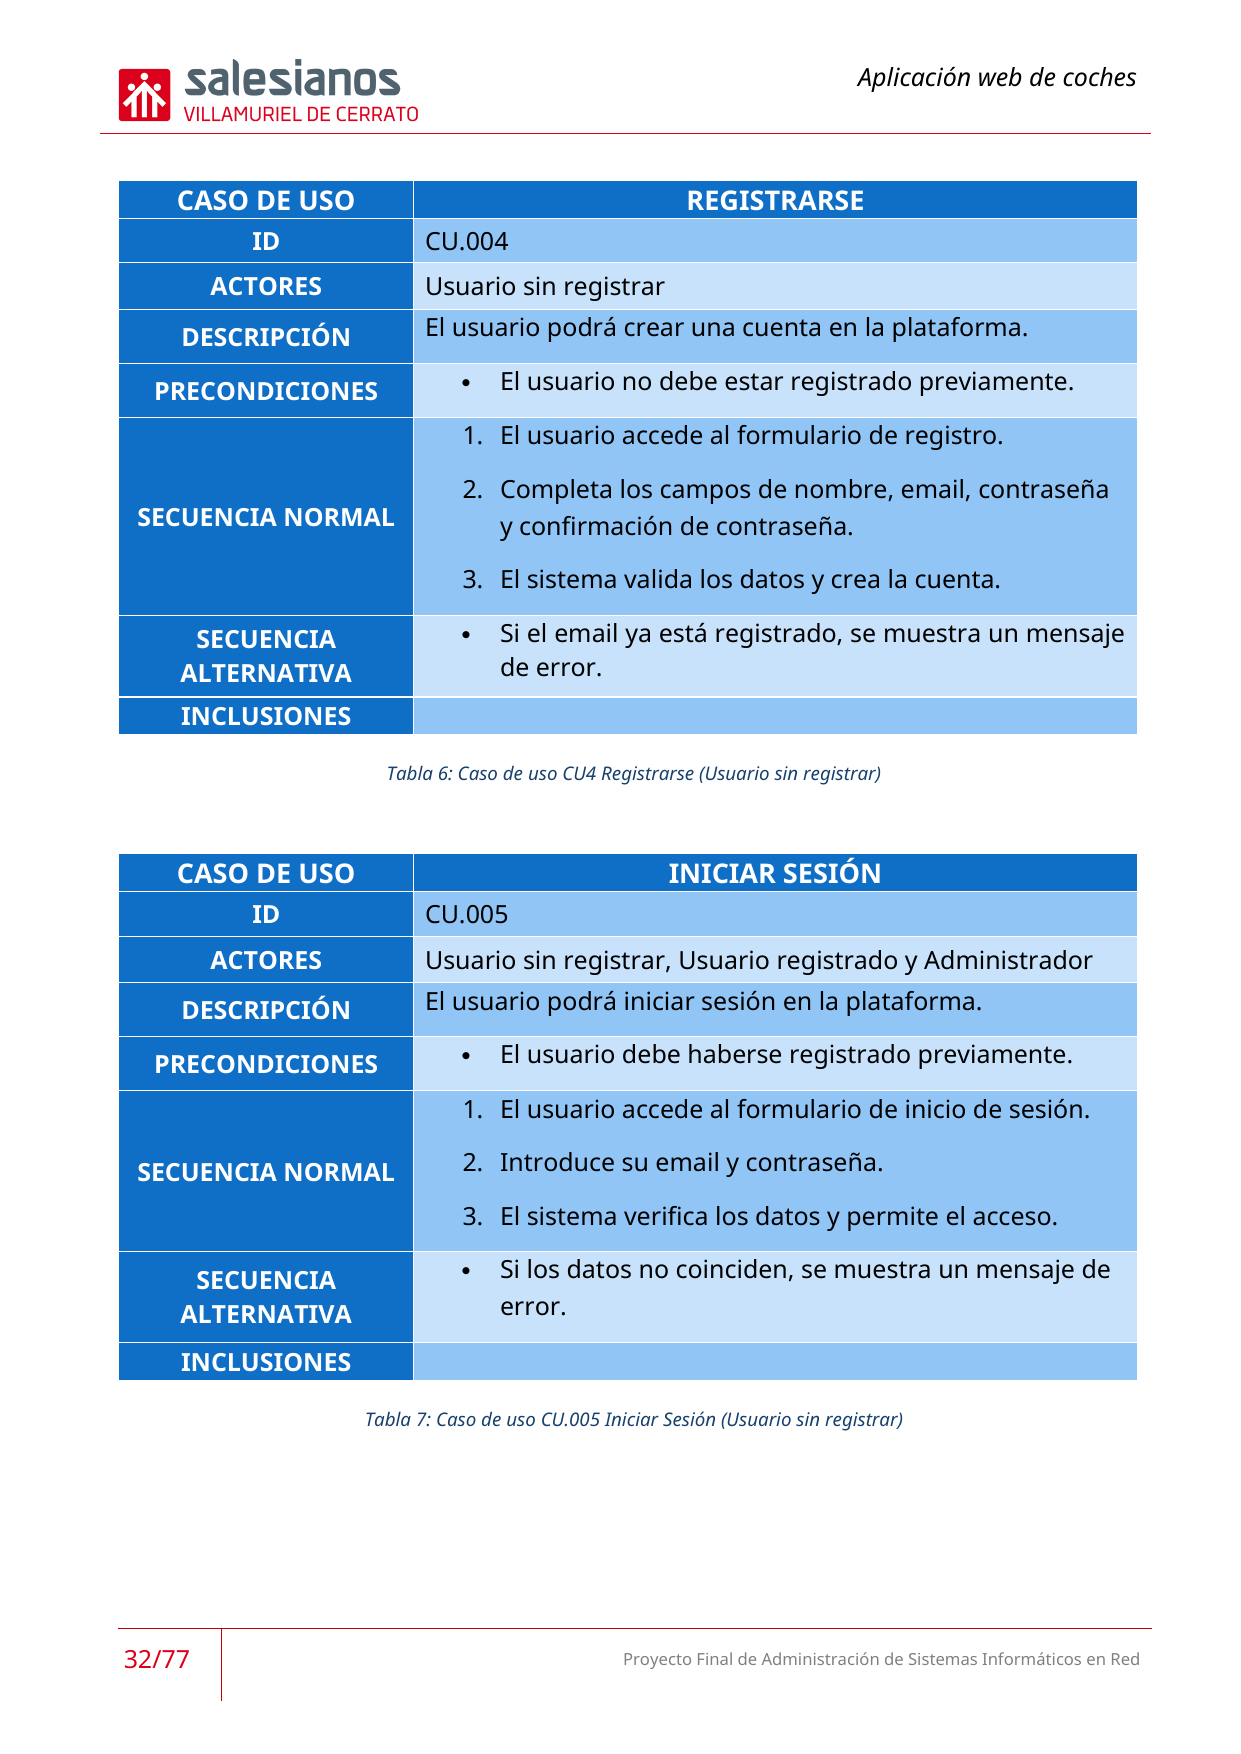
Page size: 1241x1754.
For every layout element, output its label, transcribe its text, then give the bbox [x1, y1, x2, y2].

table_cell PRECONDICIONES [119, 1037, 413, 1090]
table_cell ACTORES [119, 263, 413, 309]
table_cell ACTORES [119, 937, 413, 982]
table_header INICIAR SESIÓN [414, 854, 1137, 891]
table_cell Usuario sin registrar [414, 263, 1137, 309]
text Tabla 7: Caso de uso CU.005 Iniciar Sesión (Usuario sin registrar) [118, 1406, 1152, 1432]
table_cell SECUENCIA NORMAL [119, 1091, 413, 1251]
table_cell ID [119, 892, 413, 936]
table_cell SECUENCIA ALTERNATIVA [119, 616, 413, 696]
table_cell Si el email ya está registrado, se muestra un mensaje de error. [414, 616, 1137, 696]
table_cell El usuario podrá crear una cuenta en la plataforma. [414, 310, 1137, 363]
table_cell ID [119, 219, 413, 262]
text Tabla 6: Caso de uso CU4 Registrarse (Usuario sin registrar) [118, 760, 1152, 786]
table_cell El usuario accede al formulario de inicio de sesión. Introduce su email y contraseña. El sistema verifica los datos y permite el acceso. [414, 1091, 1137, 1251]
table_header CASO DE USO [119, 854, 413, 891]
table_cell INCLUSIONES [119, 698, 413, 734]
table_cell SECUENCIA NORMAL [119, 418, 413, 615]
table_cell DESCRIPCIÓN [119, 983, 413, 1036]
table_cell DESCRIPCIÓN [119, 310, 413, 363]
table_cell INCLUSIONES [119, 1343, 413, 1380]
table_header REGISTRARSE [414, 181, 1137, 218]
table_cell Usuario sin registrar, Usuario registrado y Administrador [414, 937, 1137, 982]
table_cell El usuario podrá iniciar sesión en la plataforma. [414, 983, 1137, 1036]
table_cell El usuario accede al formulario de registro. Completa los campos de nombre, email, contraseña y confirmación de contraseña. El sistema valida los datos y crea la cuenta. [414, 418, 1137, 615]
table_header CASO DE USO [119, 181, 413, 218]
table_cell El usuario debe haberse registrado previamente. [414, 1037, 1137, 1090]
table_cell Si los datos no coinciden, se muestra un mensaje de error. [414, 1252, 1137, 1342]
table_cell [414, 1343, 1137, 1380]
picture [118, 59, 419, 126]
table_cell PRECONDICIONES [119, 364, 413, 417]
table_cell SECUENCIA ALTERNATIVA [119, 1252, 413, 1342]
table_cell El usuario no debe estar registrado previamente. [414, 364, 1137, 417]
table_cell [414, 698, 1137, 734]
table_cell CU.004 [414, 219, 1137, 262]
table_cell CU.005 [414, 892, 1137, 936]
